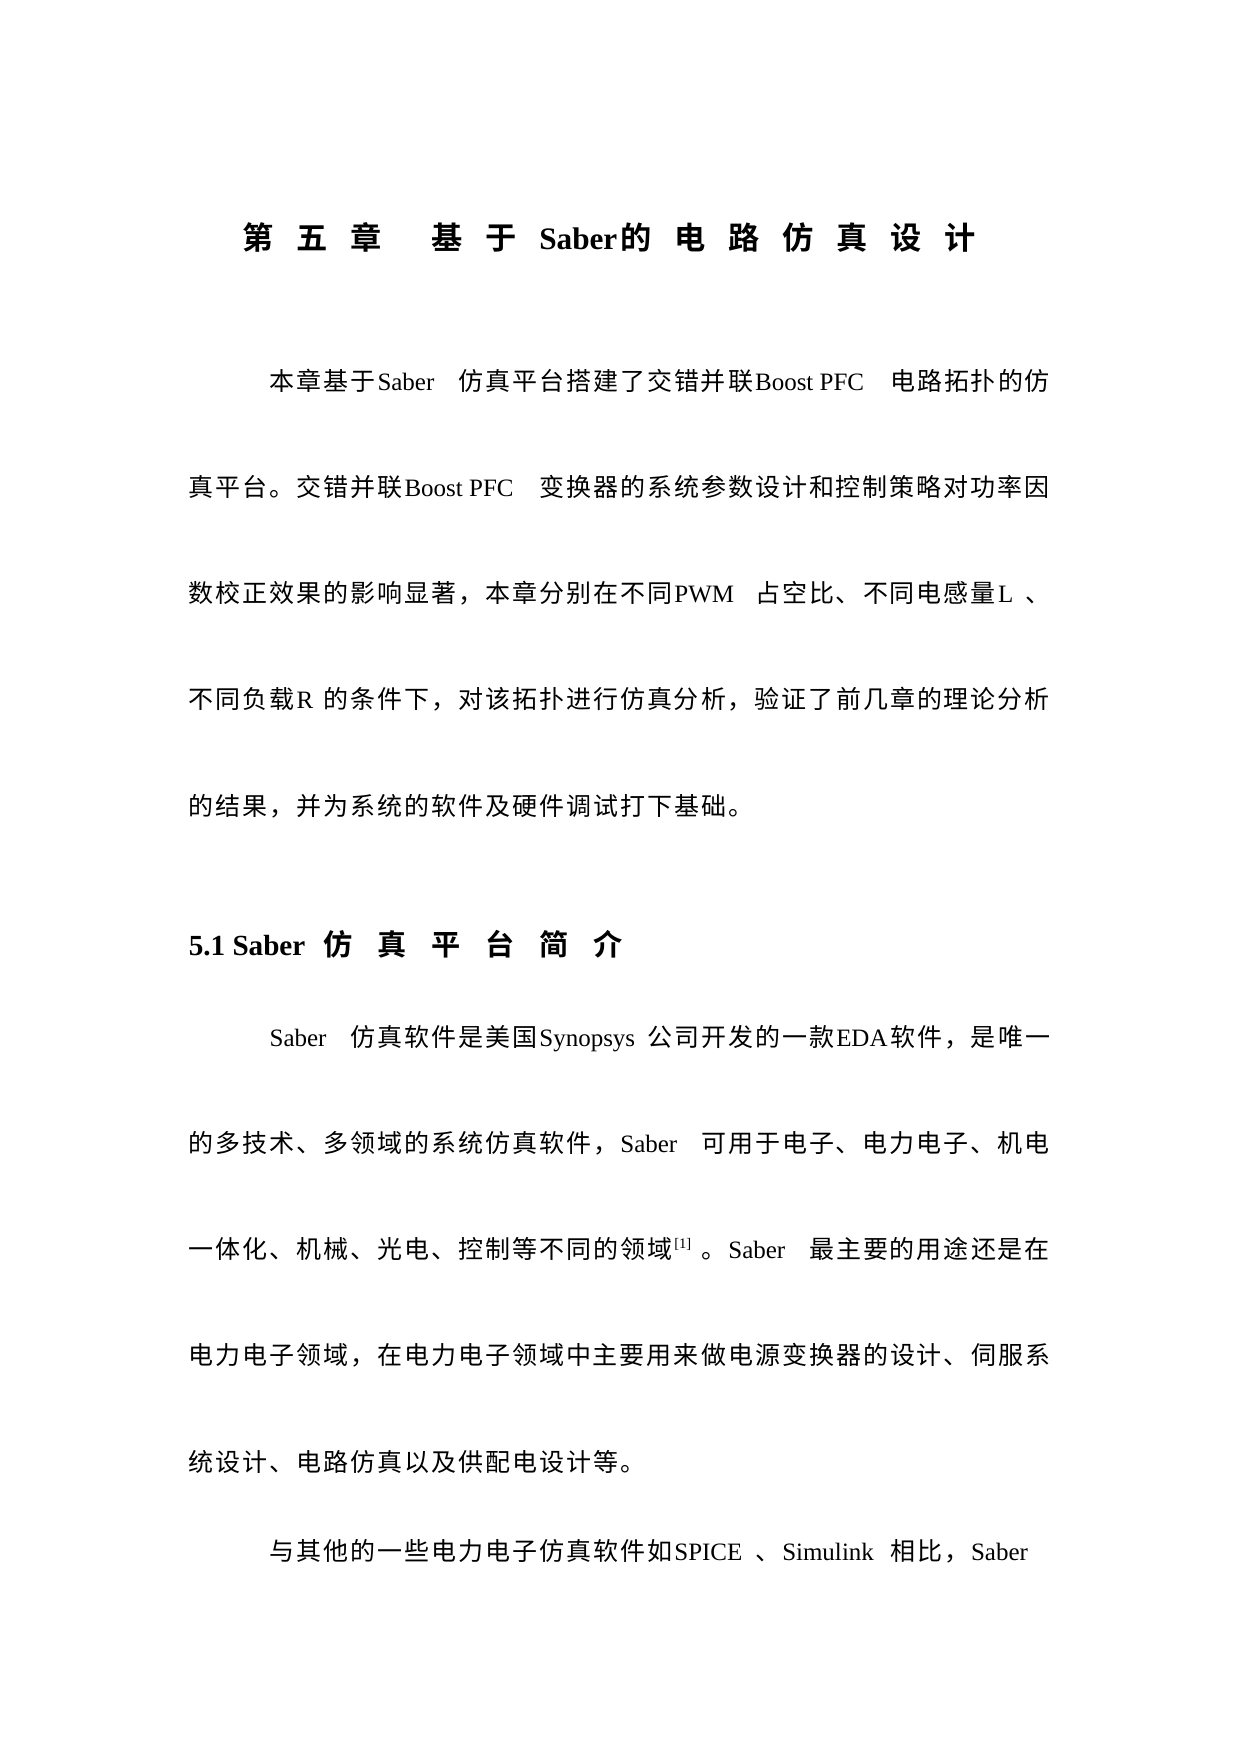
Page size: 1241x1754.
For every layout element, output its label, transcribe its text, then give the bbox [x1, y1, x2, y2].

text 第五章 基于Saber的电路仿真设计 [188, 201, 1052, 272]
text 本章基于Saber仿真平台搭建了交错并联Boost PFC电路拓扑的仿真平台。交错并联Boost PFC变换器的系统参数设计和控制策略对功率因数校正效果的影响显著，本章分别在不同PWM占空比、不同电感量L、不同负载R的条件下，对该拓扑进行仿真分析，验证了前几章的理论分析的结果，并为系统的软件及硬件调试打下基础。 [188, 344, 1052, 840]
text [188, 1514, 1052, 1584]
text Saber仿真软件是美国Synopsys公司开发的一款EDA软件，是唯一的多技术、多领域的系统仿真软件，Saber可用于电子、电力电子、机电一体化、机械、光电、控制等不同的领域[1]。Saber最主要的用途还是在电力电子领域，在电力电子领域中主要用来做电源变换器的设计、伺服系统设计、电路仿真以及供配电设计等。 [188, 1000, 1052, 1496]
text 5.1 Saber仿真平台简介 [188, 908, 1052, 978]
